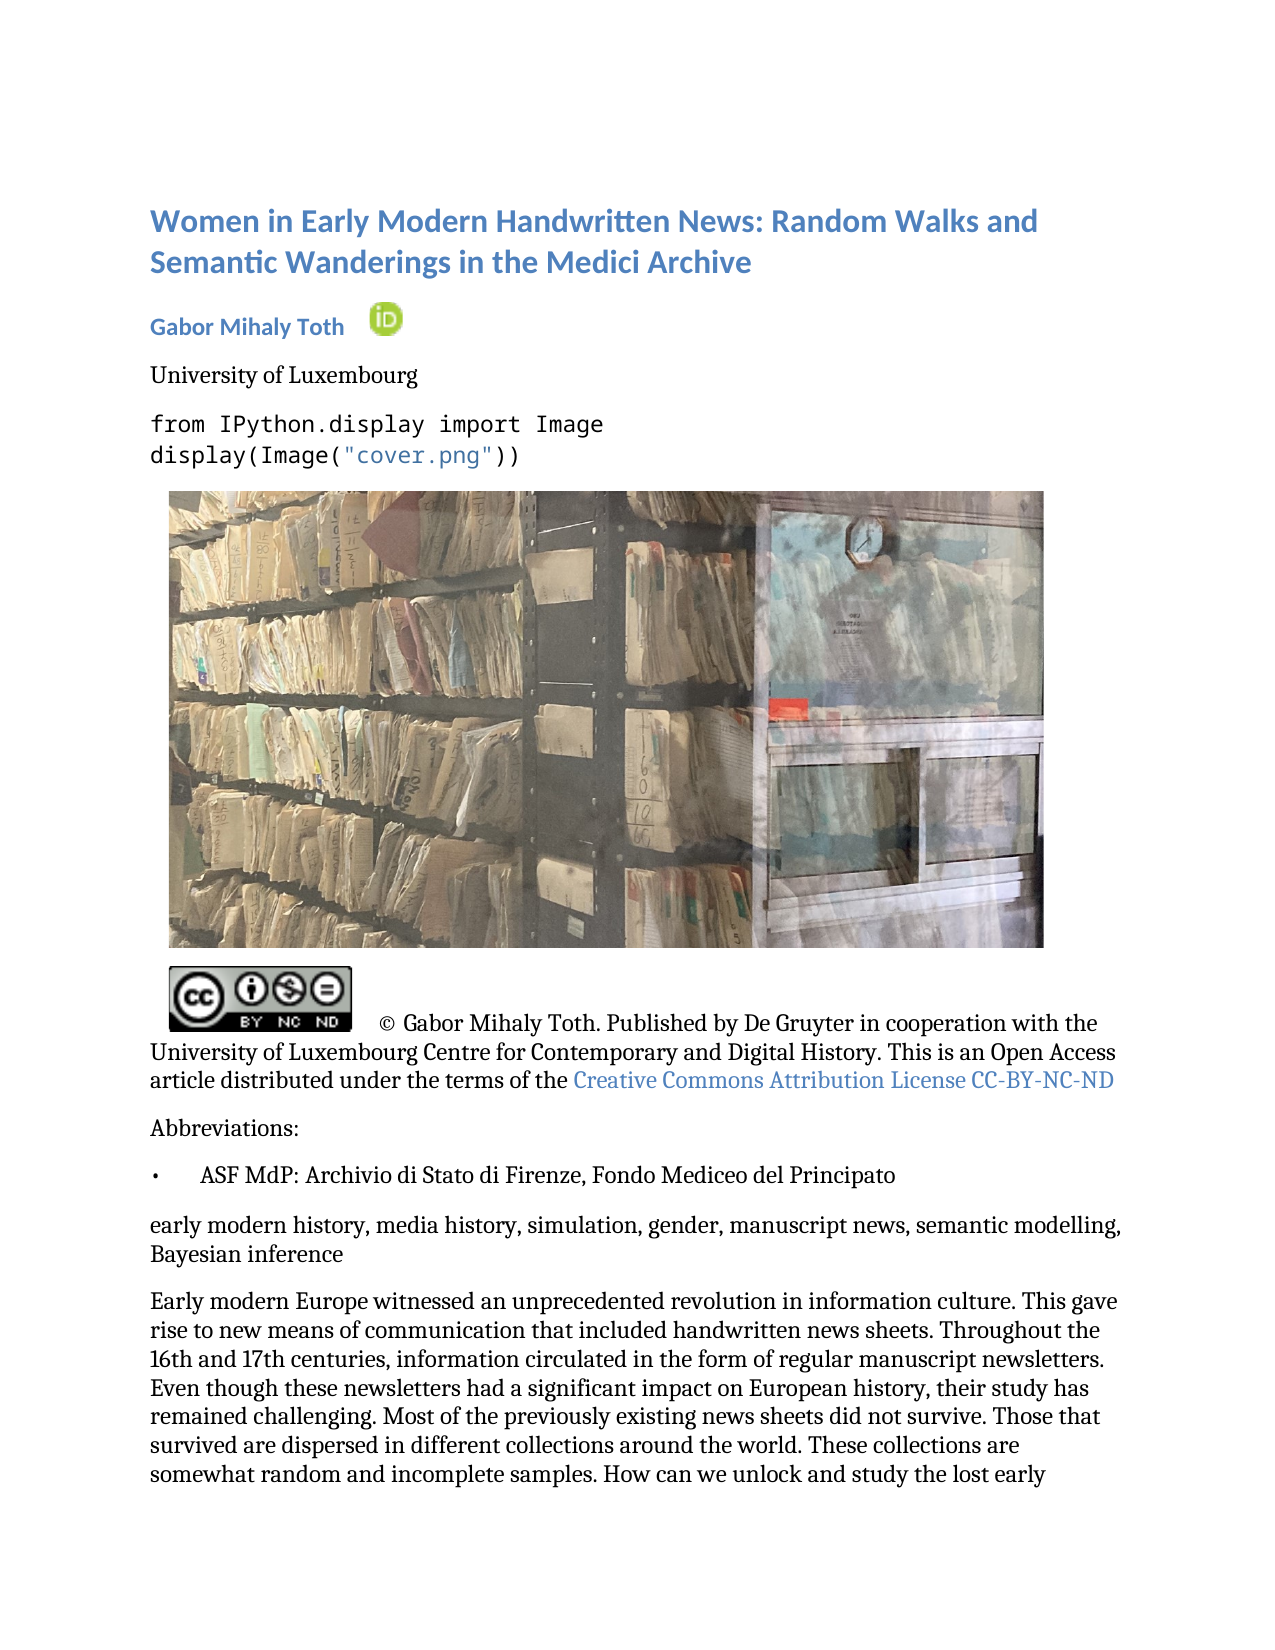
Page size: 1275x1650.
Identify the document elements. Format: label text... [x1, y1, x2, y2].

picture [168, 966, 353, 1032]
subtitle Gabor Mihaly Toth [150, 302, 1125, 342]
text Abbreviations: [150, 1114, 1125, 1143]
text © Gabor Mihaly Toth. Published by De Gruyter in cooperation with the University of Luxembourg Centre for Contemporary and Digital History. This is an Open Access article distributed under the terms of the Creative Commons Attribution License CC-BY-NC-ND [150, 967, 1125, 1095]
picture [168, 491, 1044, 948]
text University of Luxembourg [150, 361, 1125, 389]
text from IPython.display import Image display(Image("cover.png")) [150, 408, 1125, 471]
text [150, 1287, 1125, 1488]
subtitle Women in Early Modern Handwritten News: Random Walks and Semantic Wanderings in the Medici Archive [150, 200, 1125, 281]
picture [369, 302, 403, 336]
list ASF MdP: Archivio di Stato di Firenze, Fondo Mediceo del Principato [150, 1161, 1125, 1190]
text early modern history, media history, simulation, gender, manuscript news, semantic modelling, Bayesian inference [150, 1211, 1125, 1268]
